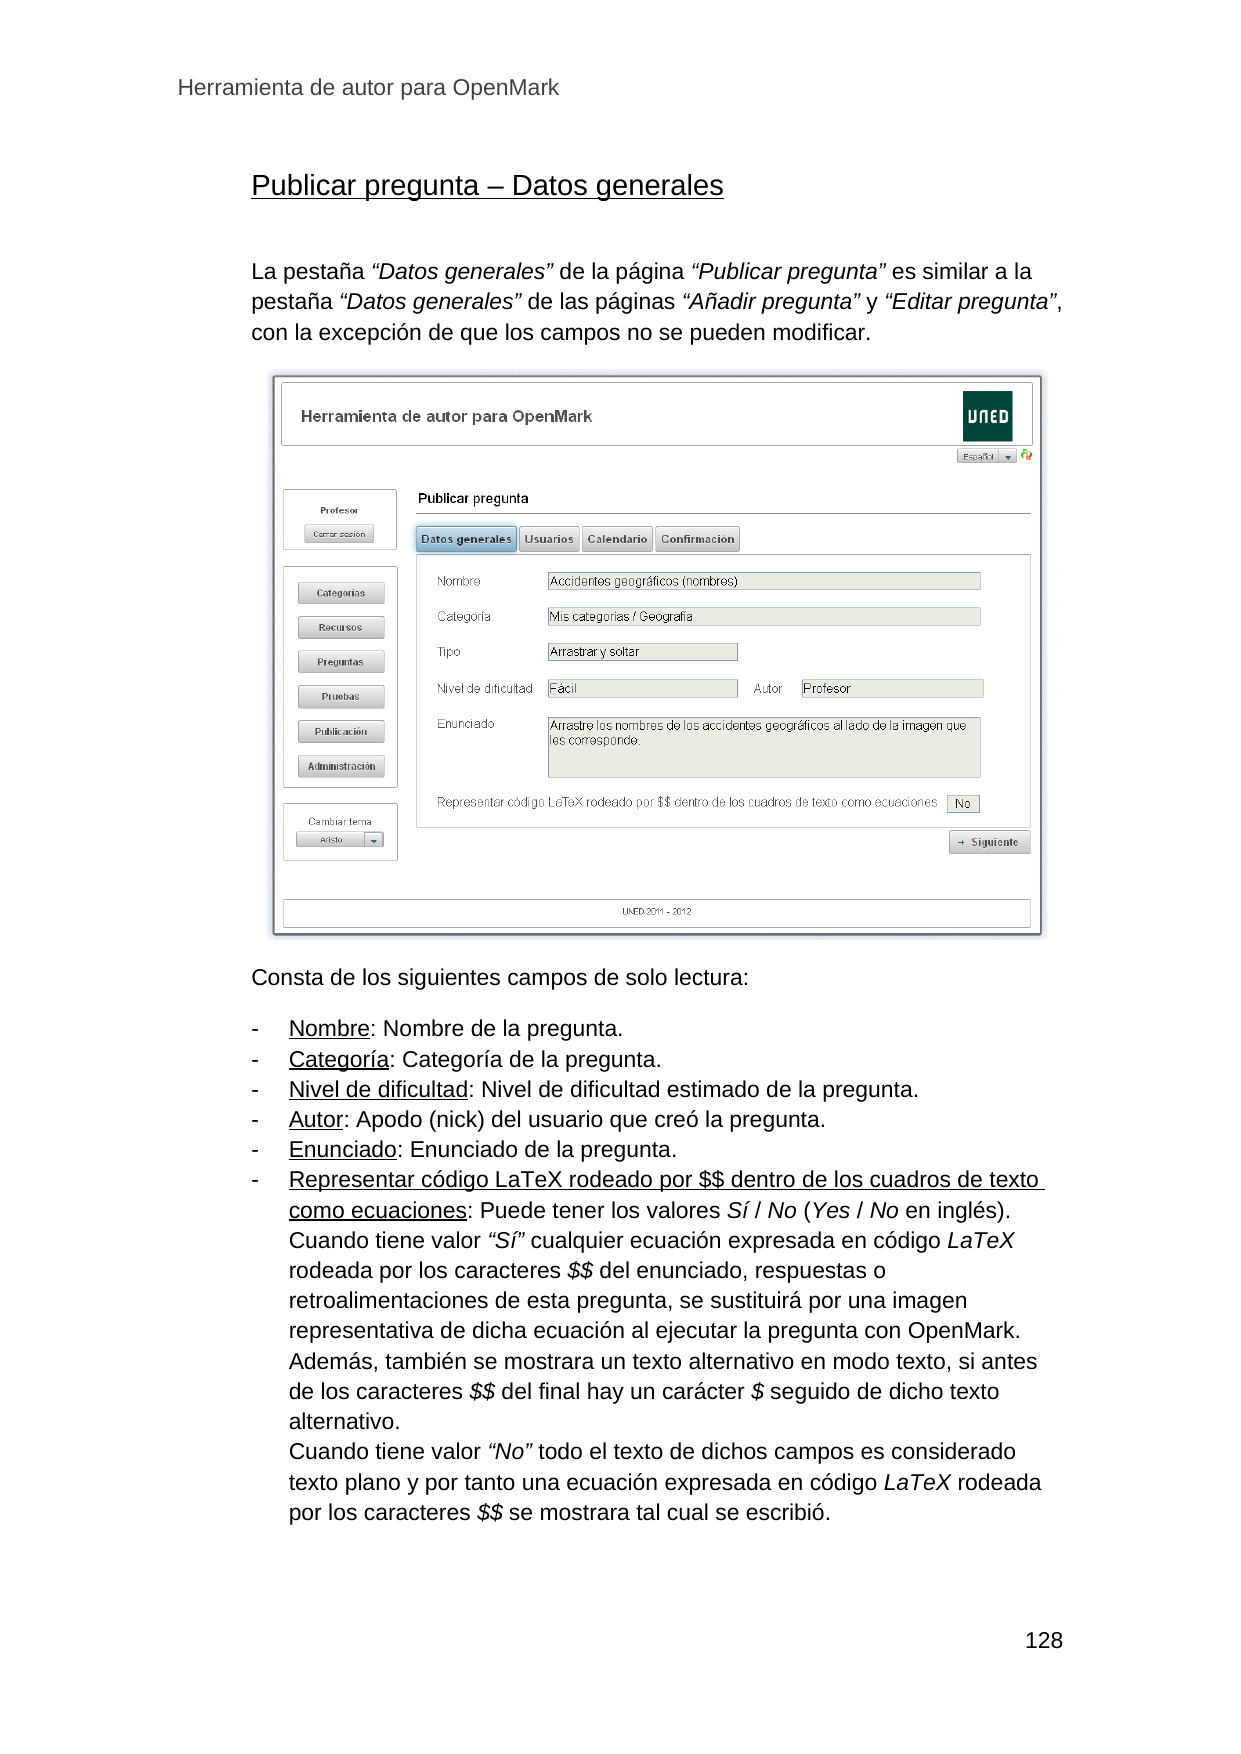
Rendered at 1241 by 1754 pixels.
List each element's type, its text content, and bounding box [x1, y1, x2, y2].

list Nombre: Nombre de la pregunta. [251, 1015, 1063, 1042]
text Consta de los siguientes campos de solo lectura: [251, 964, 1063, 991]
subtitle Publicar pregunta – Datos generales [251, 168, 1063, 202]
list Además, también se mostrara un texto alternativo en modo texto, si antes de los caracteres $$ del final hay un carácter $ seguido de dicho texto alternativo. [288, 1348, 1063, 1434]
list Enunciado: Enunciado de la pregunta. [251, 1136, 1063, 1163]
list Autor: Apodo (nick) del usuario que creó la pregunta. [251, 1106, 1063, 1132]
list Representar código LaTeX rodeado por $$ dentro de los cuadros de texto como ecuaciones: Puede tener los valores Sí / No (Yes / No en inglés). [251, 1166, 1063, 1223]
list Nivel de dificultad: Nivel de dificultad estimado de la pregunta. [251, 1076, 1063, 1102]
list Cuando tiene valor “No” todo el texto de dichos campos es considerado texto plano y por tanto una ecuación expresada en código LaTeX rodeada por los caracteres $$ se mostrara tal cual se escribió. [288, 1438, 1063, 1525]
picture [265, 369, 1049, 940]
list Cuando tiene valor “Sí” cualquier ecuación expresada en código LaTeX rodeada por los caracteres $$ del enunciado, respuestas o retroalimentaciones de esta pregunta, se sustituirá por una imagen representativa de dicha ecuación al ejecutar la pregunta con OpenMark. [288, 1227, 1063, 1344]
text La pestaña “Datos generales” de la página “Publicar pregunta” es similar a la pestaña “Datos generales” de las páginas “Añadir pregunta” y “Editar pregunta”, con la excepción de que los campos no se pueden modificar. [251, 258, 1063, 345]
list Categoría: Categoría de la pregunta. [251, 1046, 1063, 1072]
